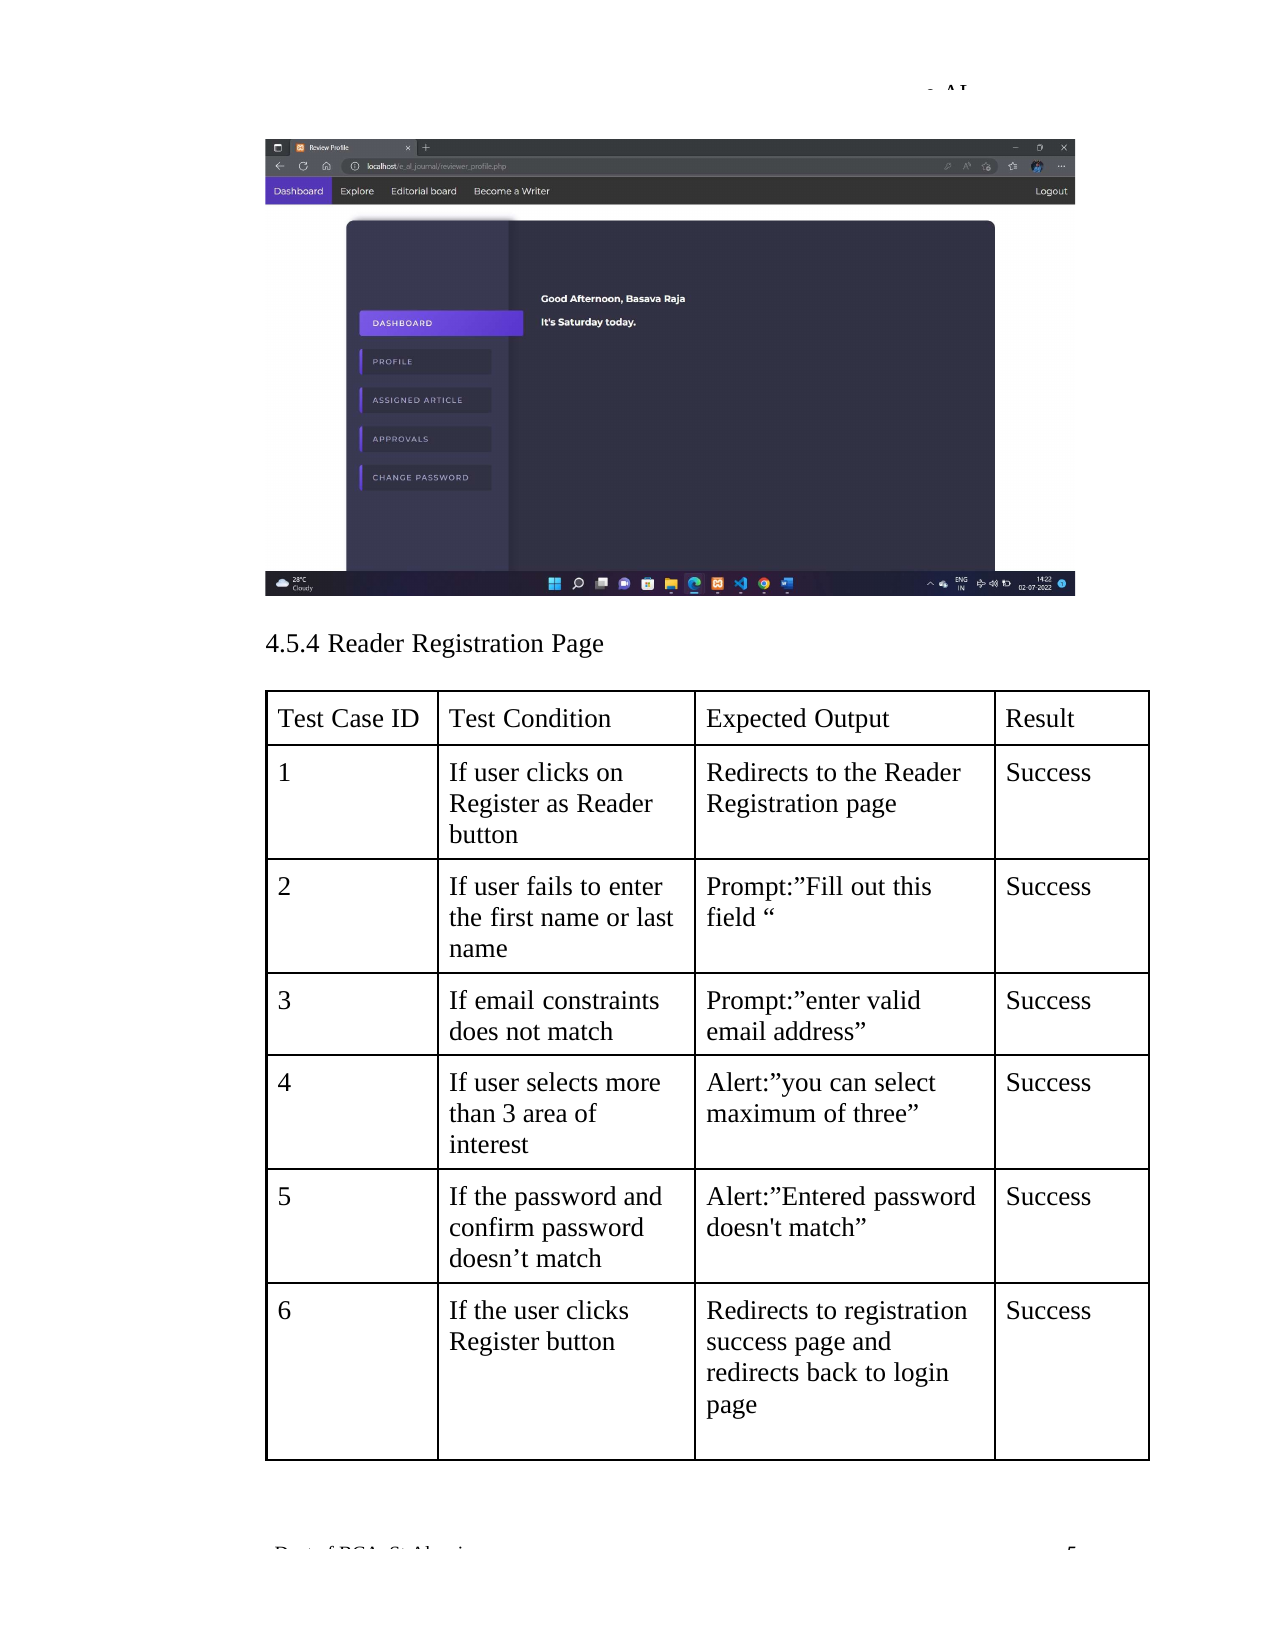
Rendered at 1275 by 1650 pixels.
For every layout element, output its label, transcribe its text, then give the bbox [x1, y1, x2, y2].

table_cell Alert:”you can select maximum of three” [696, 1056, 994, 1168]
table_cell If the user clicks Register button [439, 1284, 694, 1459]
table_cell 5 [268, 1170, 437, 1282]
table_header Result [996, 692, 1148, 743]
table_cell Alert:”Entered password doesn't match” [696, 1170, 994, 1282]
table_cell If email constraints does not match [439, 974, 694, 1054]
table_cell Prompt:”enter valid email address” [696, 974, 994, 1054]
table_cell Success [996, 746, 1148, 858]
table_cell Prompt:”Fill out this field “ [696, 860, 994, 972]
table_cell 3 [268, 974, 437, 1054]
list Reader Registration Page [265, 627, 1183, 658]
table_cell 2 [268, 860, 437, 972]
table_header Test Case ID [268, 692, 437, 743]
table_cell 1 [268, 746, 437, 858]
table_cell If user clicks on Register as Reader button [439, 746, 694, 858]
table_cell Success [996, 1170, 1148, 1282]
table_cell If the password and confirm password doesn’t match [439, 1170, 694, 1282]
table_header Expected Output [696, 692, 994, 743]
table_cell Redirects to registration success page and redirects back to login page [696, 1284, 994, 1459]
picture [265, 139, 1076, 596]
table_cell Success [996, 1056, 1148, 1168]
table_cell Success [996, 974, 1148, 1054]
table_cell Success [996, 860, 1148, 972]
table_header Test Condition [439, 692, 694, 743]
table_cell 4 [268, 1056, 437, 1168]
table_cell If user fails to enter the first name or last name [439, 860, 694, 972]
table_cell If user selects more than 3 area of interest [439, 1056, 694, 1168]
table_cell 6 [268, 1284, 437, 1459]
table_cell Redirects to the Reader Registration page [696, 746, 994, 858]
table_cell Success [996, 1284, 1148, 1459]
